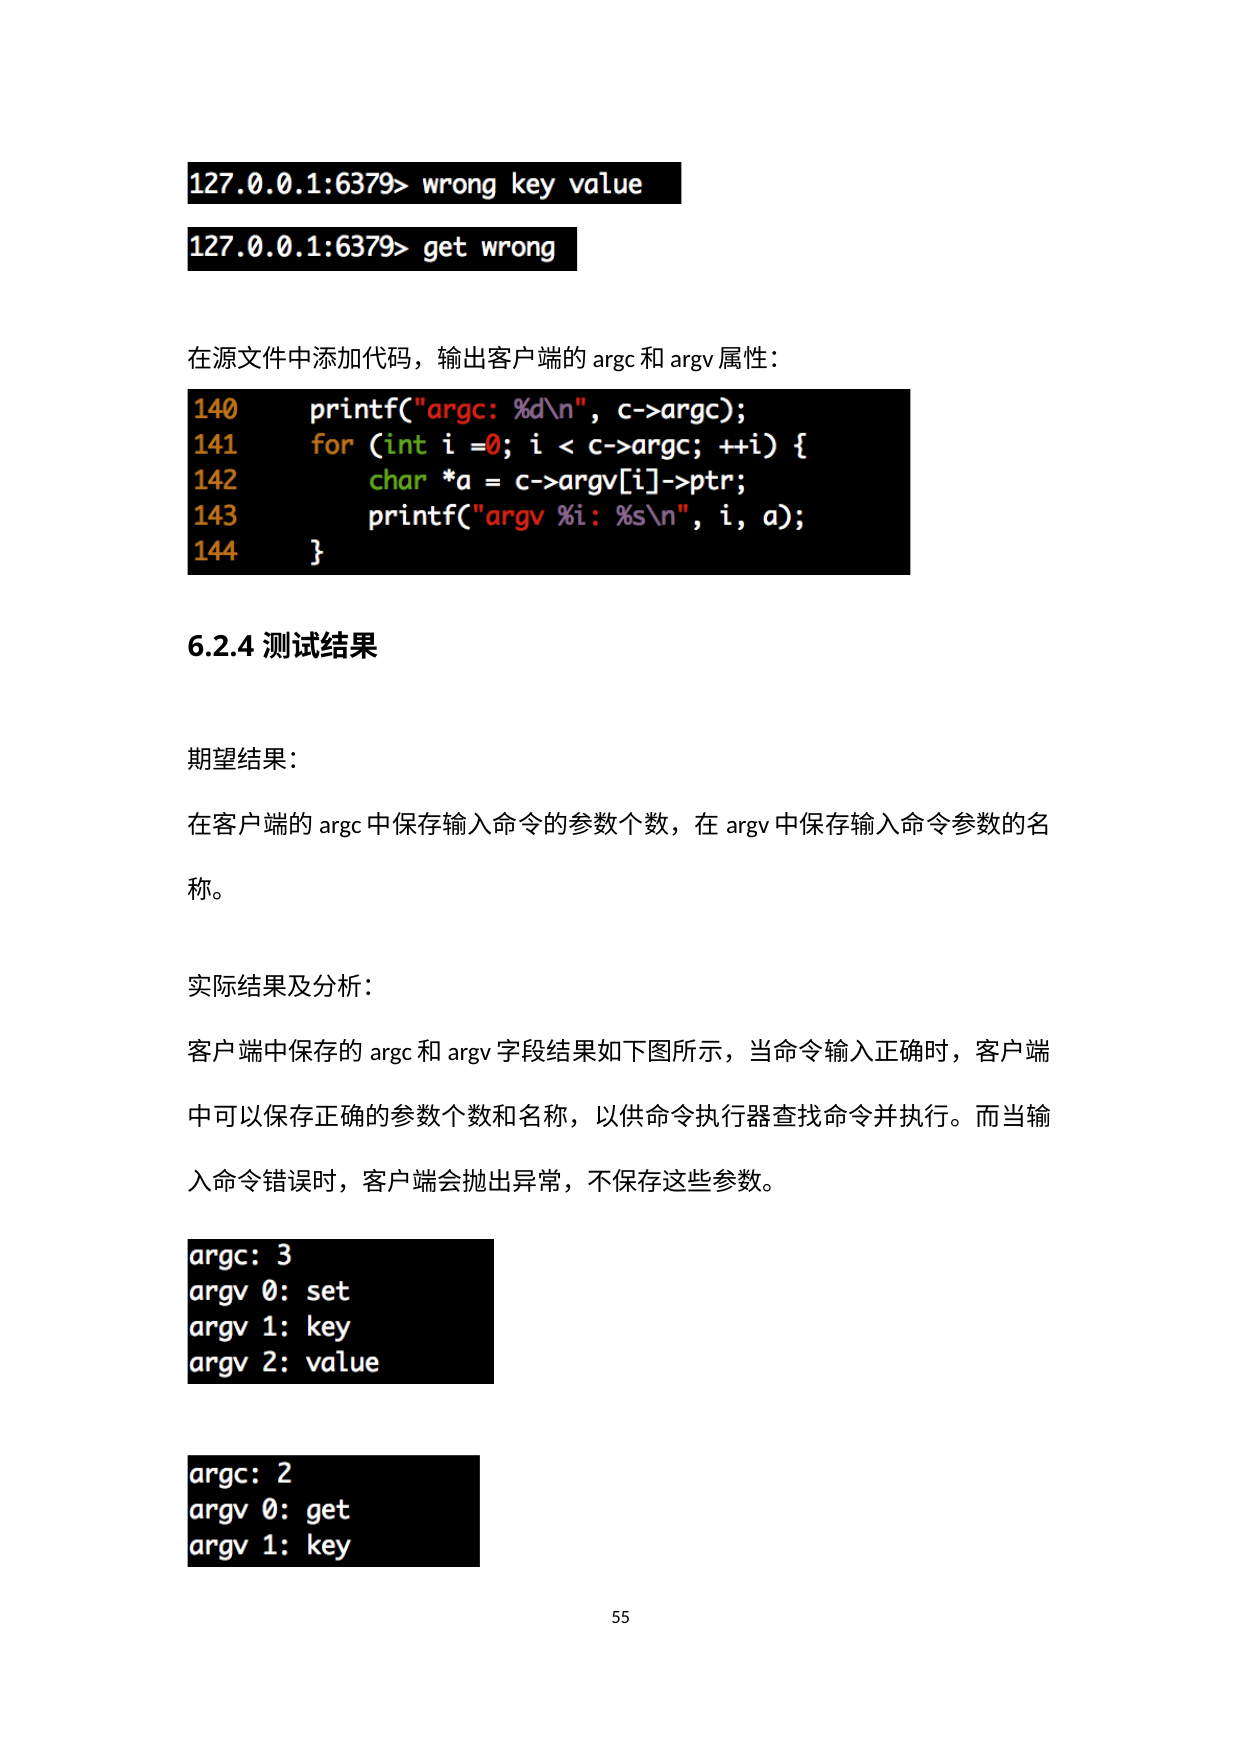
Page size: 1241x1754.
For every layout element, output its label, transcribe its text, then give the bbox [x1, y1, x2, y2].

picture [187, 389, 911, 575]
text 实际结果及分析： [187, 952, 1053, 1017]
subtitle 6.2.4 测试结果 [187, 612, 1053, 677]
text 在客户端的argc中保存输入命令的参数个数，在argv中保存输入命令参数的名称。 [187, 790, 1053, 920]
text 期望结果： [187, 725, 1053, 790]
picture [187, 1451, 482, 1567]
text 客户端中保存的argc和argv字段结果如下图所示，当命令输入正确时，客户端中可以保存正确的参数个数和名称，以供命令执行器查找命令并执行。而当输入命令错误时，客户端会抛出异常，不保存这些参数。 [187, 1017, 1053, 1212]
picture [187, 227, 578, 271]
text 在源文件中添加代码，输出客户端的argc和argv属性： [187, 324, 1053, 389]
picture [187, 162, 682, 204]
picture [187, 1239, 494, 1384]
